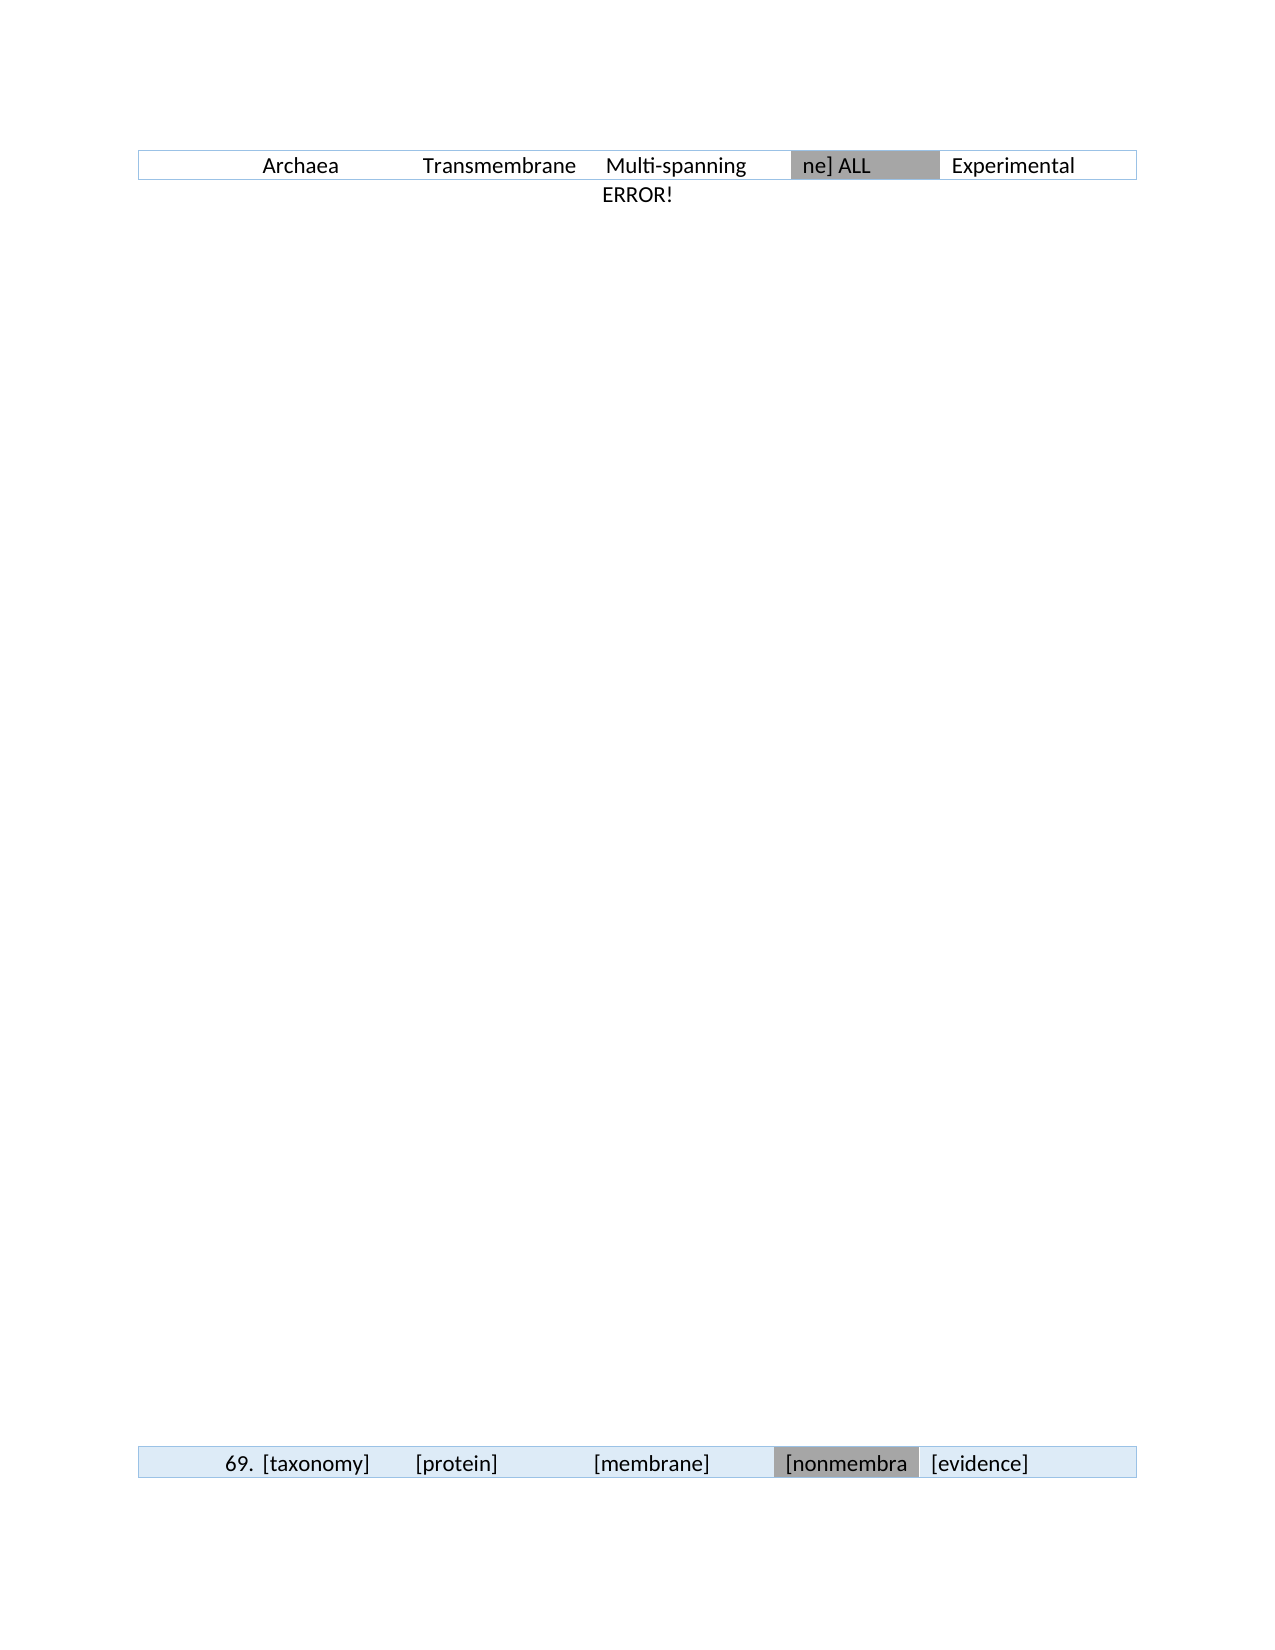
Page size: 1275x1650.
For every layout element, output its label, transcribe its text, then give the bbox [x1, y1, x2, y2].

text ERROR! [150, 180, 1125, 208]
table_header [1113, 151, 1136, 179]
table_header [taxonomy] Archaea [139, 151, 411, 179]
table_header [nonmembrane] ALL [774, 1447, 919, 1477]
table_header [taxonomy] Archaea [139, 1447, 404, 1477]
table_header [404, 1447, 582, 1477]
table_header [411, 151, 594, 179]
table_header [nonmembrane] ALL [791, 151, 940, 179]
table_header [920, 1447, 1113, 1477]
table_header [1113, 1447, 1136, 1477]
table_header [940, 151, 1113, 179]
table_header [594, 151, 791, 179]
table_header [582, 1447, 774, 1477]
